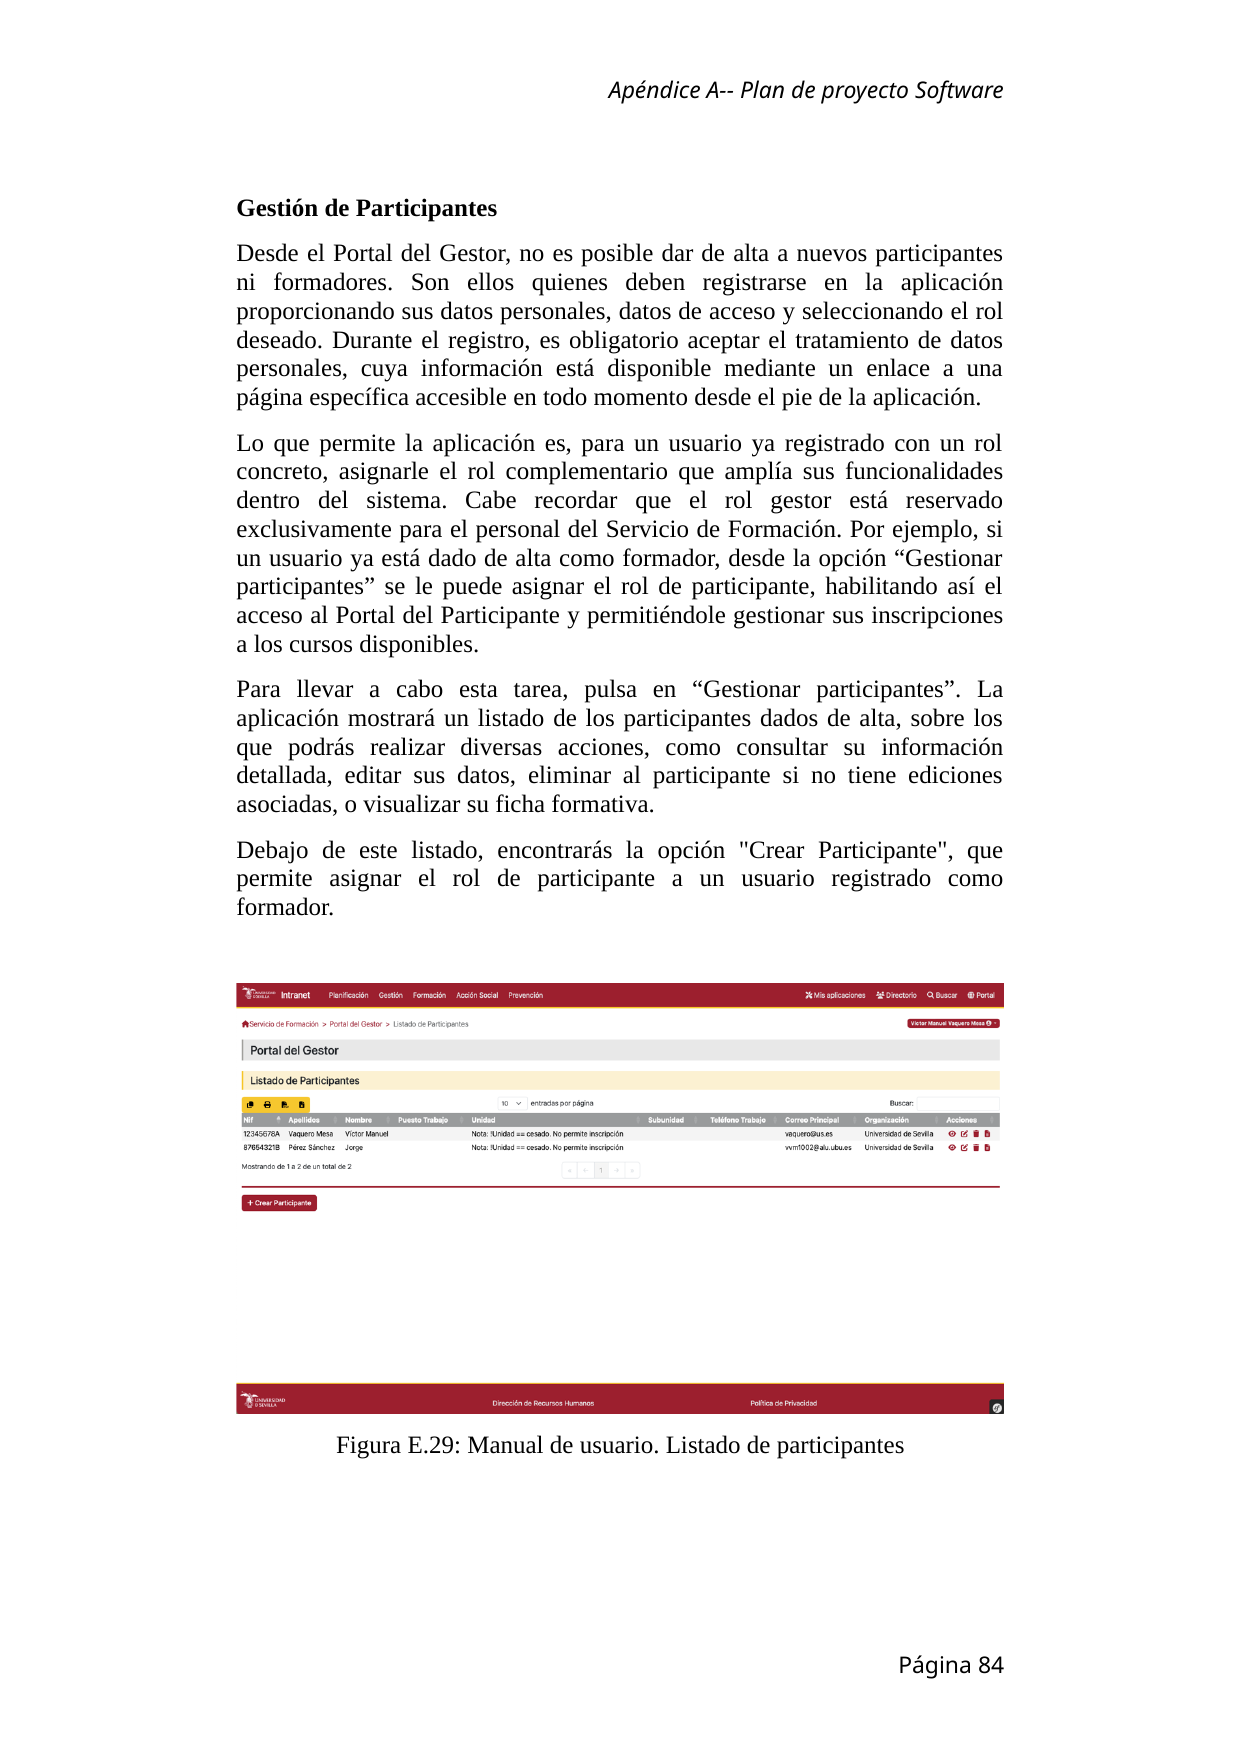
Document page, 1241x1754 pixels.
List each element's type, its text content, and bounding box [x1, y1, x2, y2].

picture [236, 983, 1004, 1414]
text Desde el Portal del Gestor, no es posible dar de alta a nuevos participantes ni formadores. Son ellos quienes deben registrarse en la aplicación proporcionando sus datos personales, datos de acceso y seleccionando el rol deseado. Durante el registro, es obligatorio aceptar el tratamiento de datos personales, cuya información está disponible mediante un enlace a una página específica accesible en todo momento desde el pie de la aplicación. [236, 238, 1004, 411]
text Para llevar a cabo esta tarea, pulsa en “Gestionar participantes”. La aplicación mostrará un listado de los participantes dados de alta, sobre los que podrás realizar diversas acciones, como consultar su información detallada, editar sus datos, eliminar al participante si no tiene ediciones asociadas, o visualizar su ficha formativa. [236, 674, 1004, 818]
text Gestión de Participantes [236, 193, 1004, 222]
text Debajo de este listado, encontrarás la opción "Crear Participante", que permite asignar el rol de participante a un usuario registrado como formador. [236, 835, 1004, 921]
text Lo que permite la aplicación es, para un usuario ya registrado con un rol concreto, asignarle el rol complementario que amplía sus funcionalidades dentro del sistema. Cabe recordar que el rol gestor está reservado exclusivamente para el personal del Servicio de Formación. Por ejemplo, si un usuario ya está dado de alta como formador, desde la opción “Gestionar participantes” se le puede asignar el rol de participante, habilitando así el acceso al Portal del Participante y permitiéndole gestionar sus inscripciones a los cursos disponibles. [236, 428, 1004, 658]
